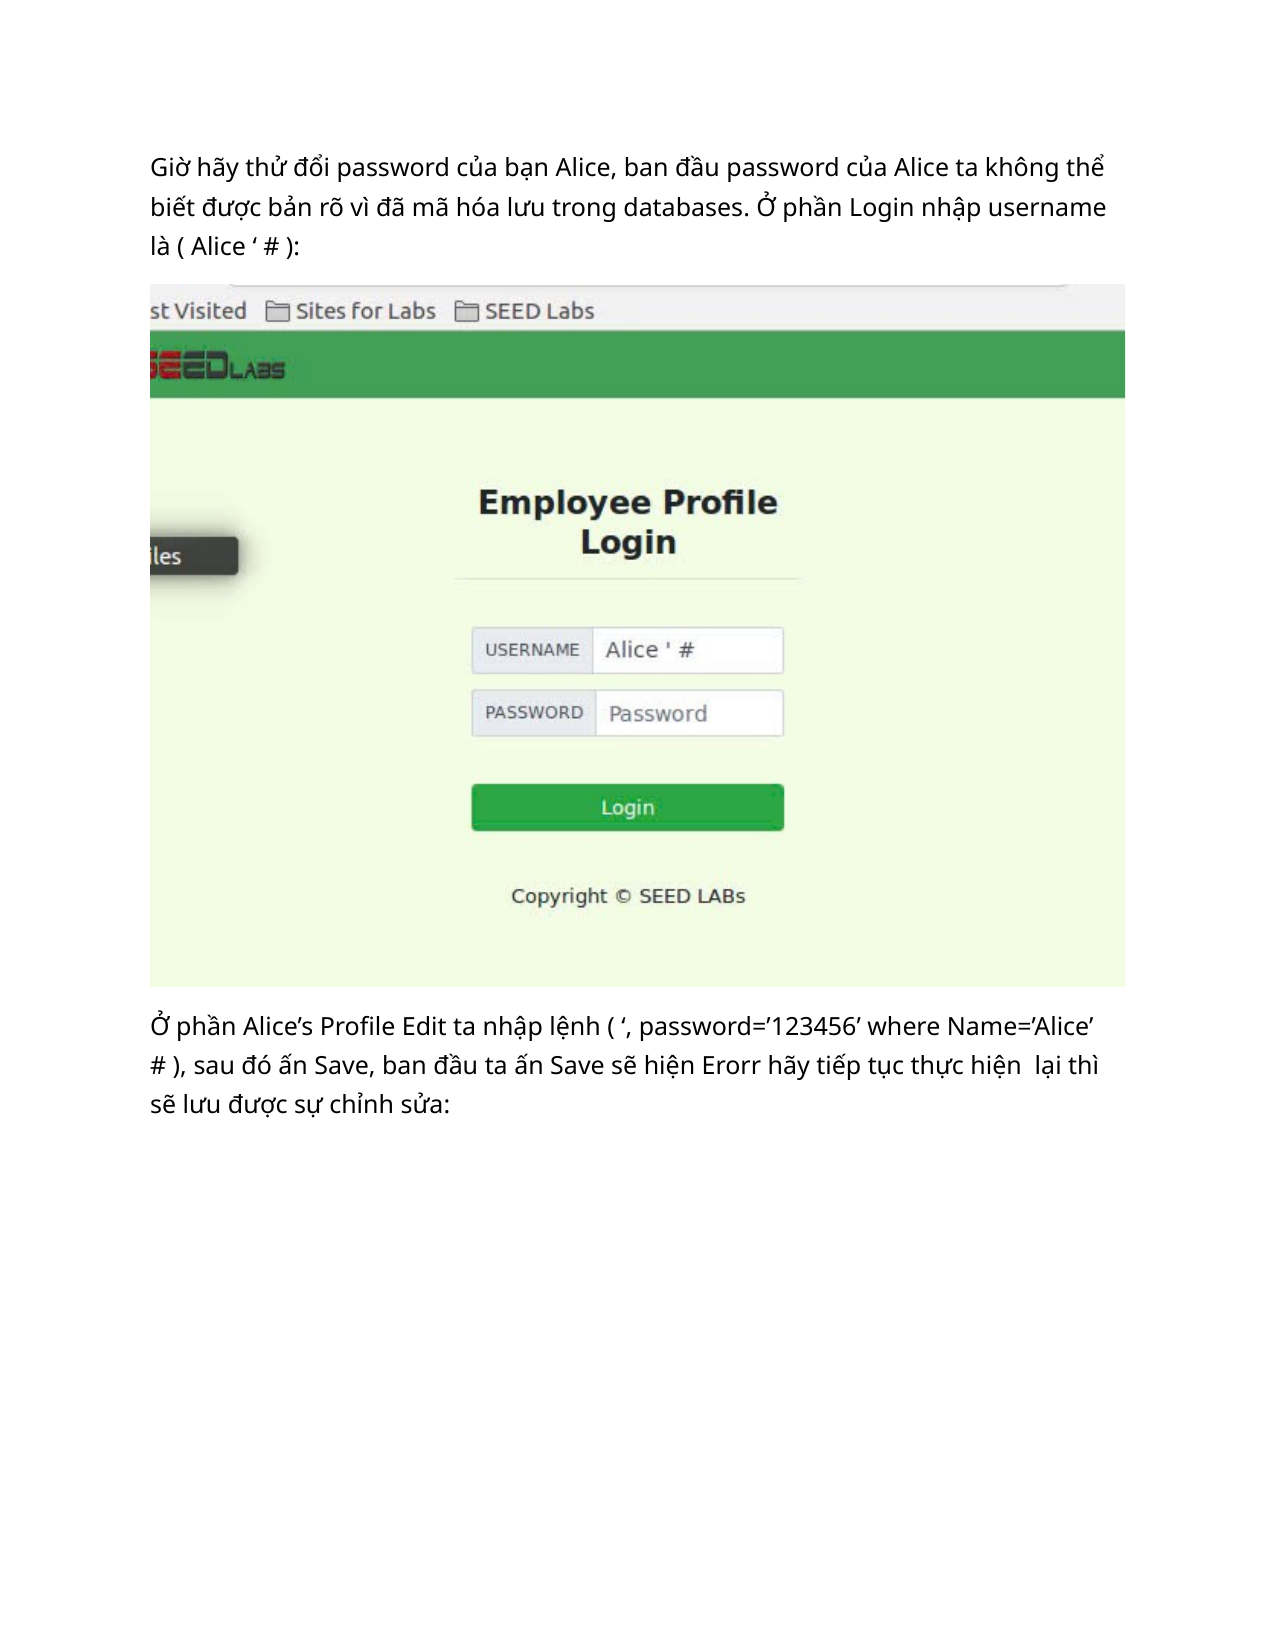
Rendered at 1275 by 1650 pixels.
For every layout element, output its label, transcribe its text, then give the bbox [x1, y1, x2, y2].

picture [150, 284, 1125, 987]
text Ở phần Alice’s Profile Edit ta nhập lệnh ( ‘, password=’123456’ where Name=’Alice’ # ), sau đó ấn Save, ban đầu ta ấn Save sẽ hiện Erorr hãy tiếp tục thực hiện lại thì sẽ lưu được sự chỉnh sửa: [150, 1008, 1125, 1121]
text Giờ hãy thử đổi password của bạn Alice, ban đầu password của Alice ta không thể biết được bản rõ vì đã mã hóa lưu trong databases. Ở phần Login nhập username là ( Alice ‘ # ): [150, 150, 1125, 262]
